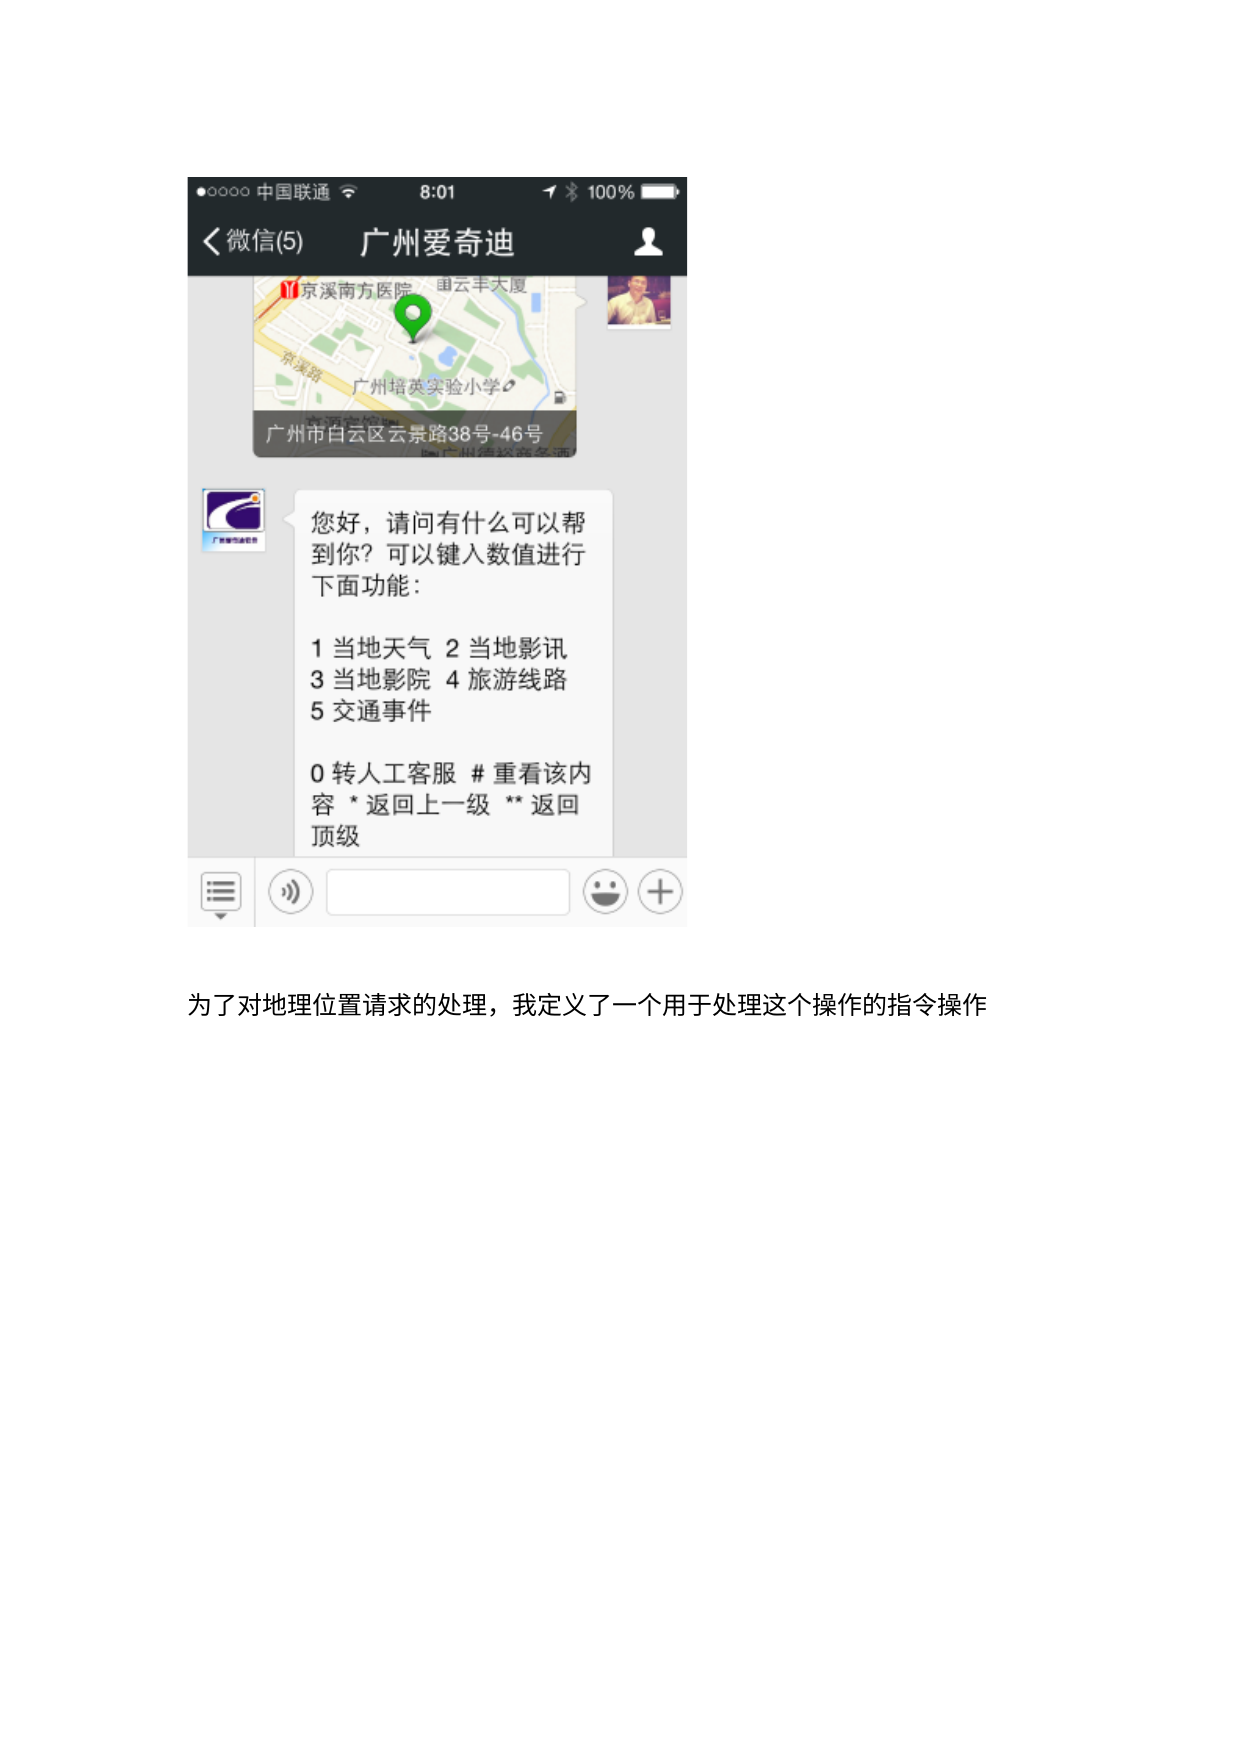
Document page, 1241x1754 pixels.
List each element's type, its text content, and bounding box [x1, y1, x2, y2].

picture [187, 177, 688, 927]
text 为了对地理位置请求的处理，我定义了一个用于处理这个操作的指令操作 [187, 971, 1053, 1036]
